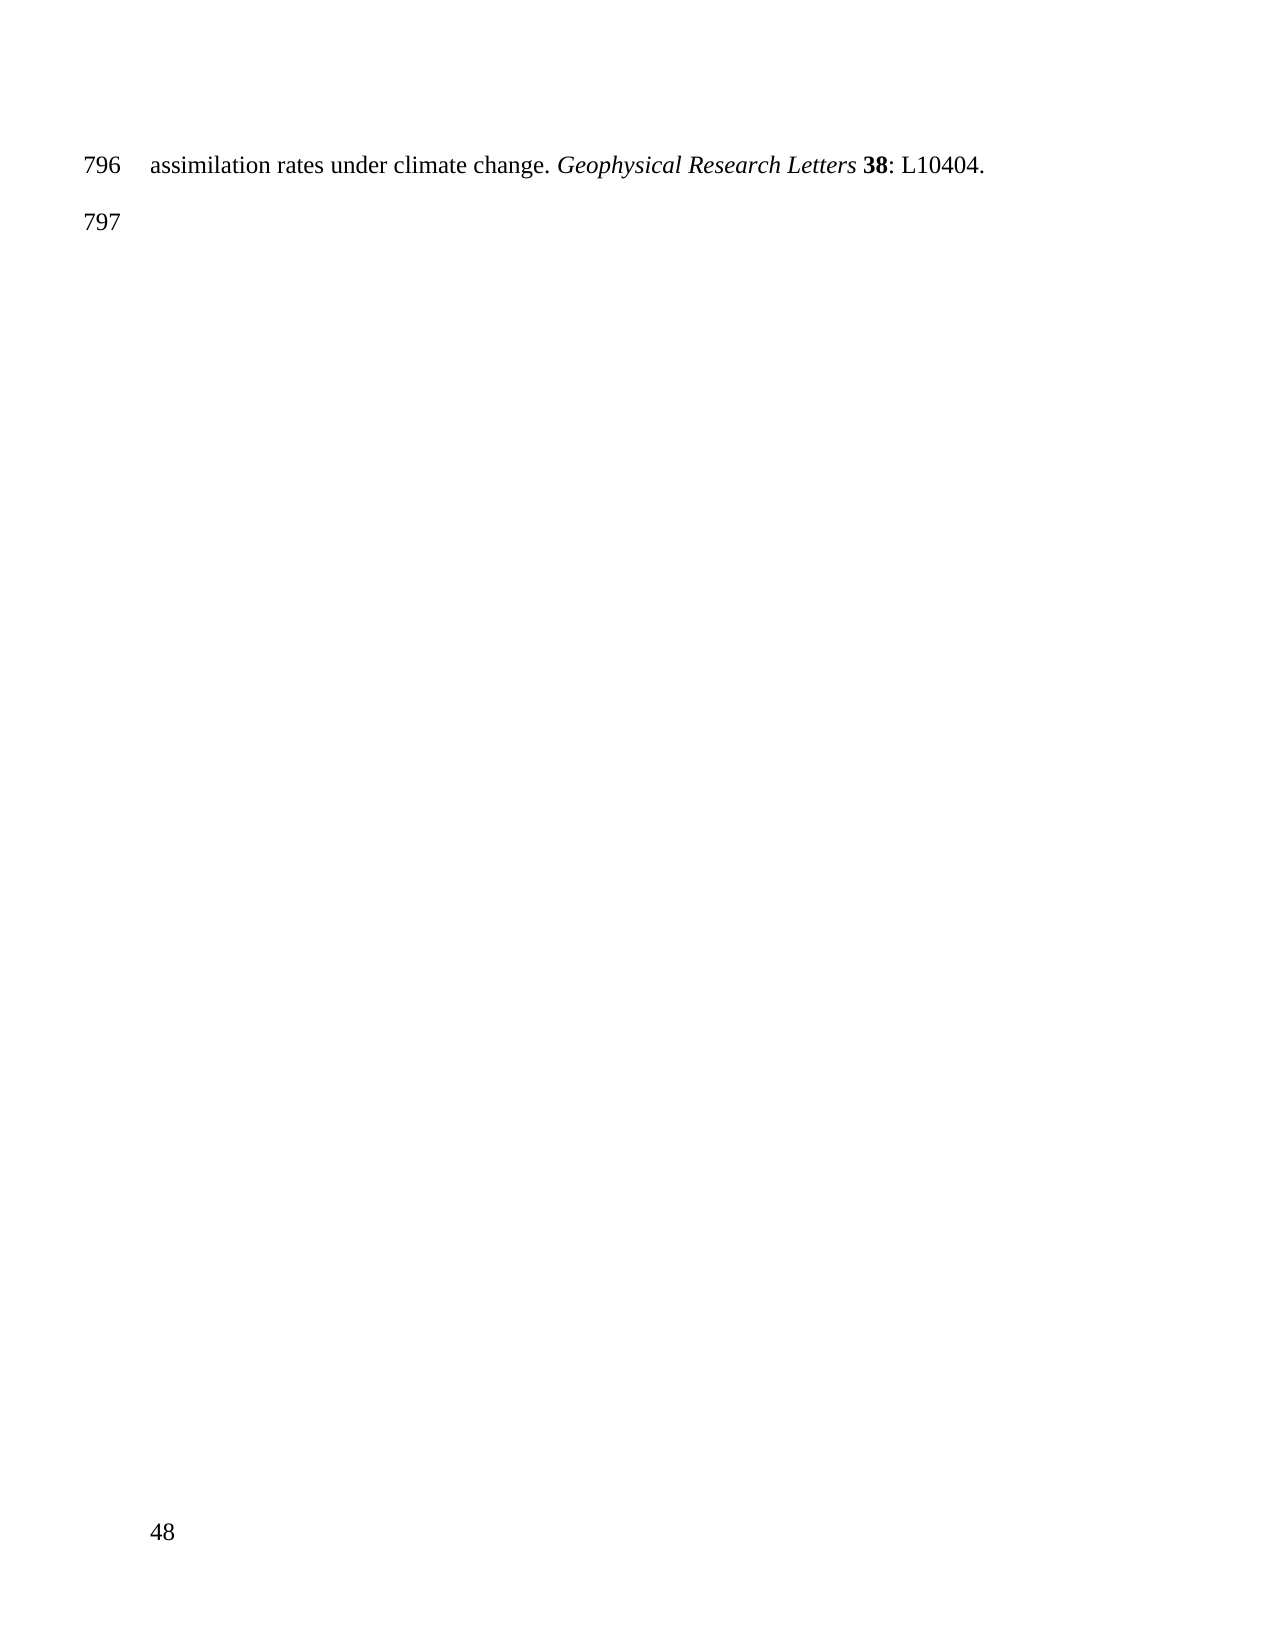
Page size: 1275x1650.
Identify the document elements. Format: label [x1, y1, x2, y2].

text [150, 150, 1125, 179]
